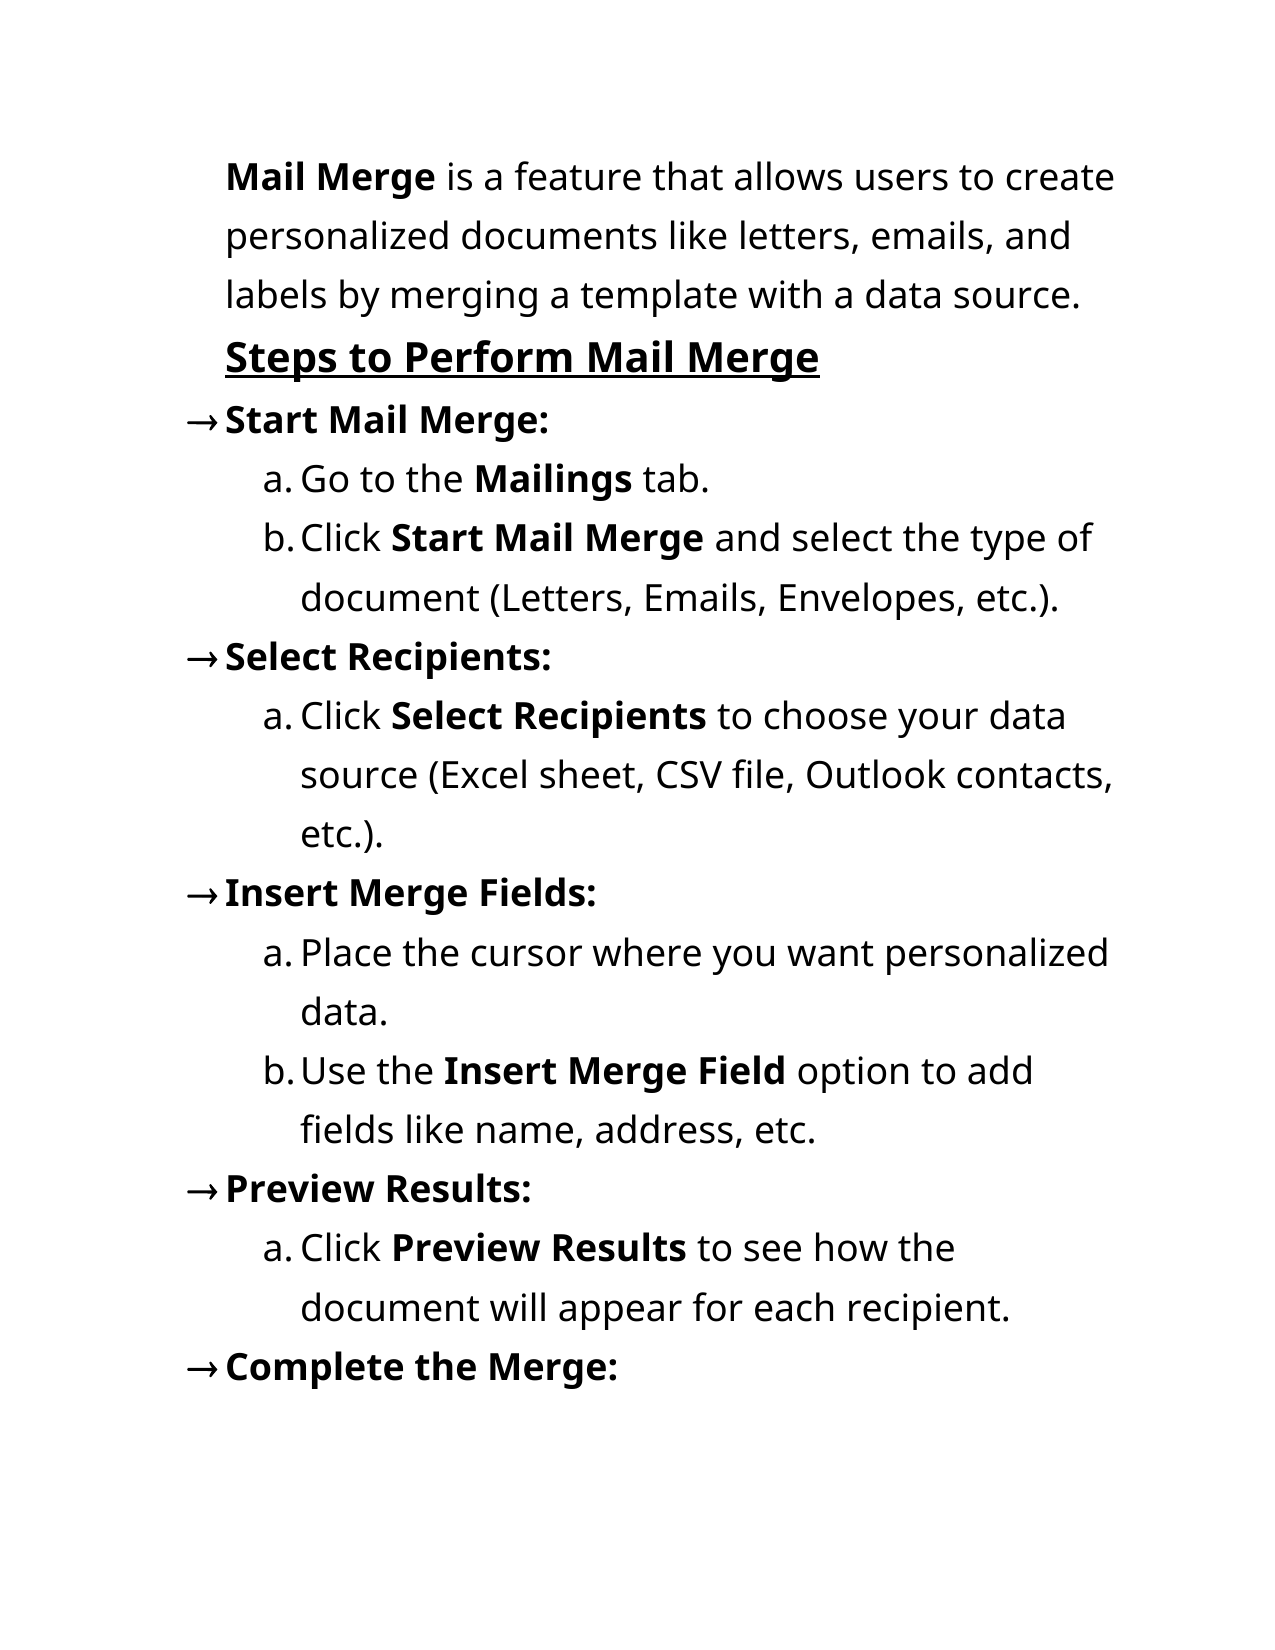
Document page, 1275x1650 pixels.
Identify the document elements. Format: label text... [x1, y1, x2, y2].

list Select Recipients: [187, 630, 1125, 681]
list Go to the Mailings tab. [262, 452, 1125, 503]
list Place the cursor where you want personalized data. [262, 926, 1125, 1036]
list Mail Merge is a feature that allows users to create personalized documents like letters, emails, and labels by merging a template with a data source. [225, 150, 1125, 319]
list Complete the Merge: [187, 1340, 1125, 1391]
list Click Start Mail Merge and select the type of document (Letters, Emails, Envelopes, etc.). [262, 512, 1125, 622]
list Steps to Perform Mail Merge [225, 327, 1125, 384]
list Insert Merge Fields: [187, 867, 1125, 918]
list Click Select Recipients to choose your data source (Excel sheet, CSV file, Outlook contacts, etc.). [262, 689, 1125, 858]
list Use the Insert Merge Field option to add fields like name, address, etc. [262, 1044, 1125, 1154]
list Start Mail Merge: [187, 393, 1125, 444]
list Click Preview Results to see how the document will appear for each recipient. [262, 1222, 1125, 1332]
list Preview Results: [187, 1162, 1125, 1213]
